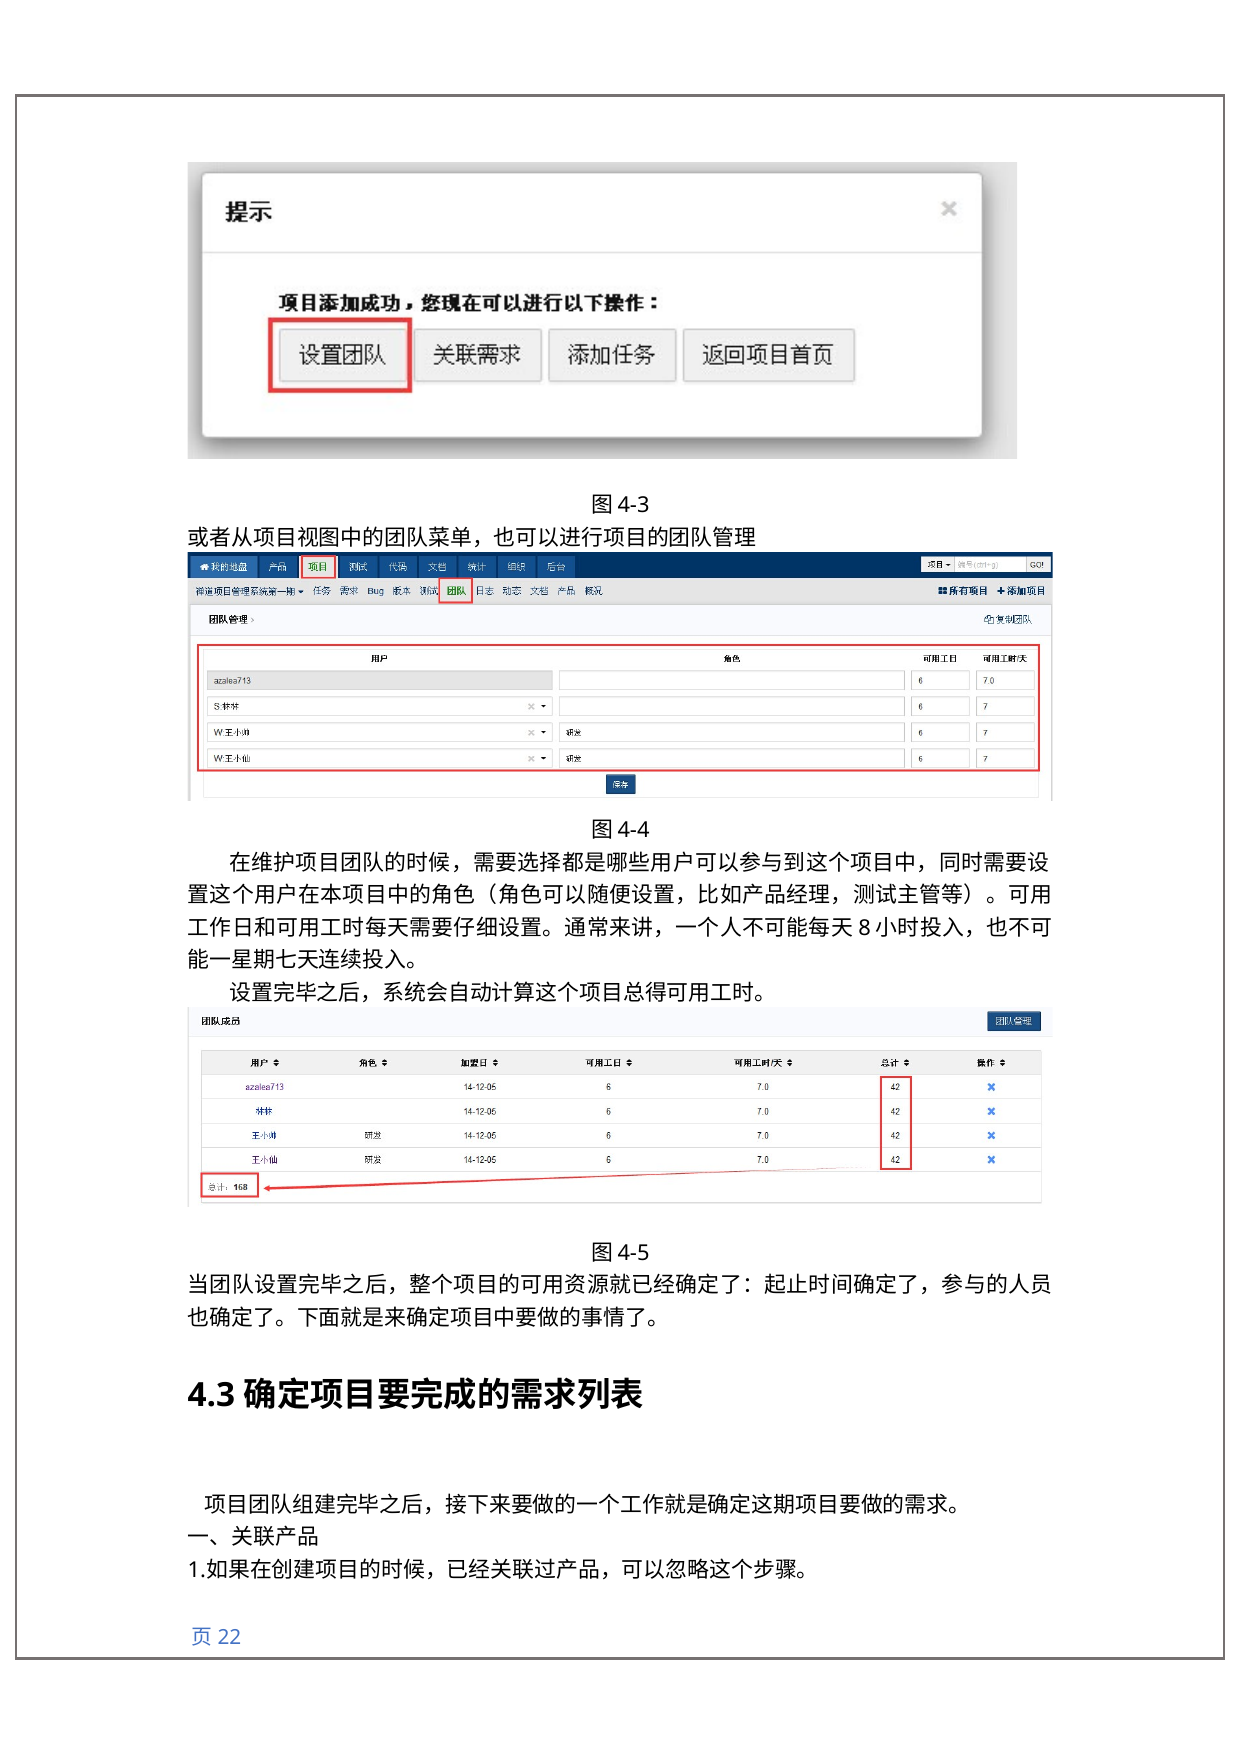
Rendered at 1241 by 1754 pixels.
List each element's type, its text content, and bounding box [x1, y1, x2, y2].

text 设置完毕之后，系统会自动计算这个项目总得可用工时。 [187, 974, 1053, 1007]
text 图4-4 [187, 812, 1053, 844]
text 图4-5 [187, 1234, 1053, 1267]
text 或者从项目视图中的团队菜单，也可以进行项目的团队管理 [187, 519, 1053, 552]
text 项目团队组建完毕之后，接下来要做的一个工作就是确定这期项目要做的需求。 [187, 1486, 1053, 1519]
text 1.如果在创建项目的时候，已经关联过产品，可以忽略这个步骤。 [187, 1551, 1053, 1584]
text 在维护项目团队的时候，需要选择都是哪些用户可以参与到这个项目中，同时需要设置这个用户在本项目中的角色（角色可以随便设置，比如产品经理，测试主管等）。可用工作日和可用工时每天需要仔细设置。通常来讲，一个人不可能每天8小时投入，也不可能一星期七天连续投入。 [187, 844, 1053, 974]
picture [187, 162, 1018, 459]
subtitle 4.3 确定项目要完成的需求列表 [187, 1359, 1053, 1424]
text 当团队设置完毕之后，整个项目的可用资源就已经确定了：起止时间确定了，参与的人员也确定了。下面就是来确定项目中要做的事情了。 [187, 1267, 1053, 1332]
picture [187, 552, 1053, 801]
text 图4-3 [187, 487, 1053, 519]
text 一、关联产品 [187, 1519, 1053, 1551]
picture [187, 1007, 1053, 1207]
